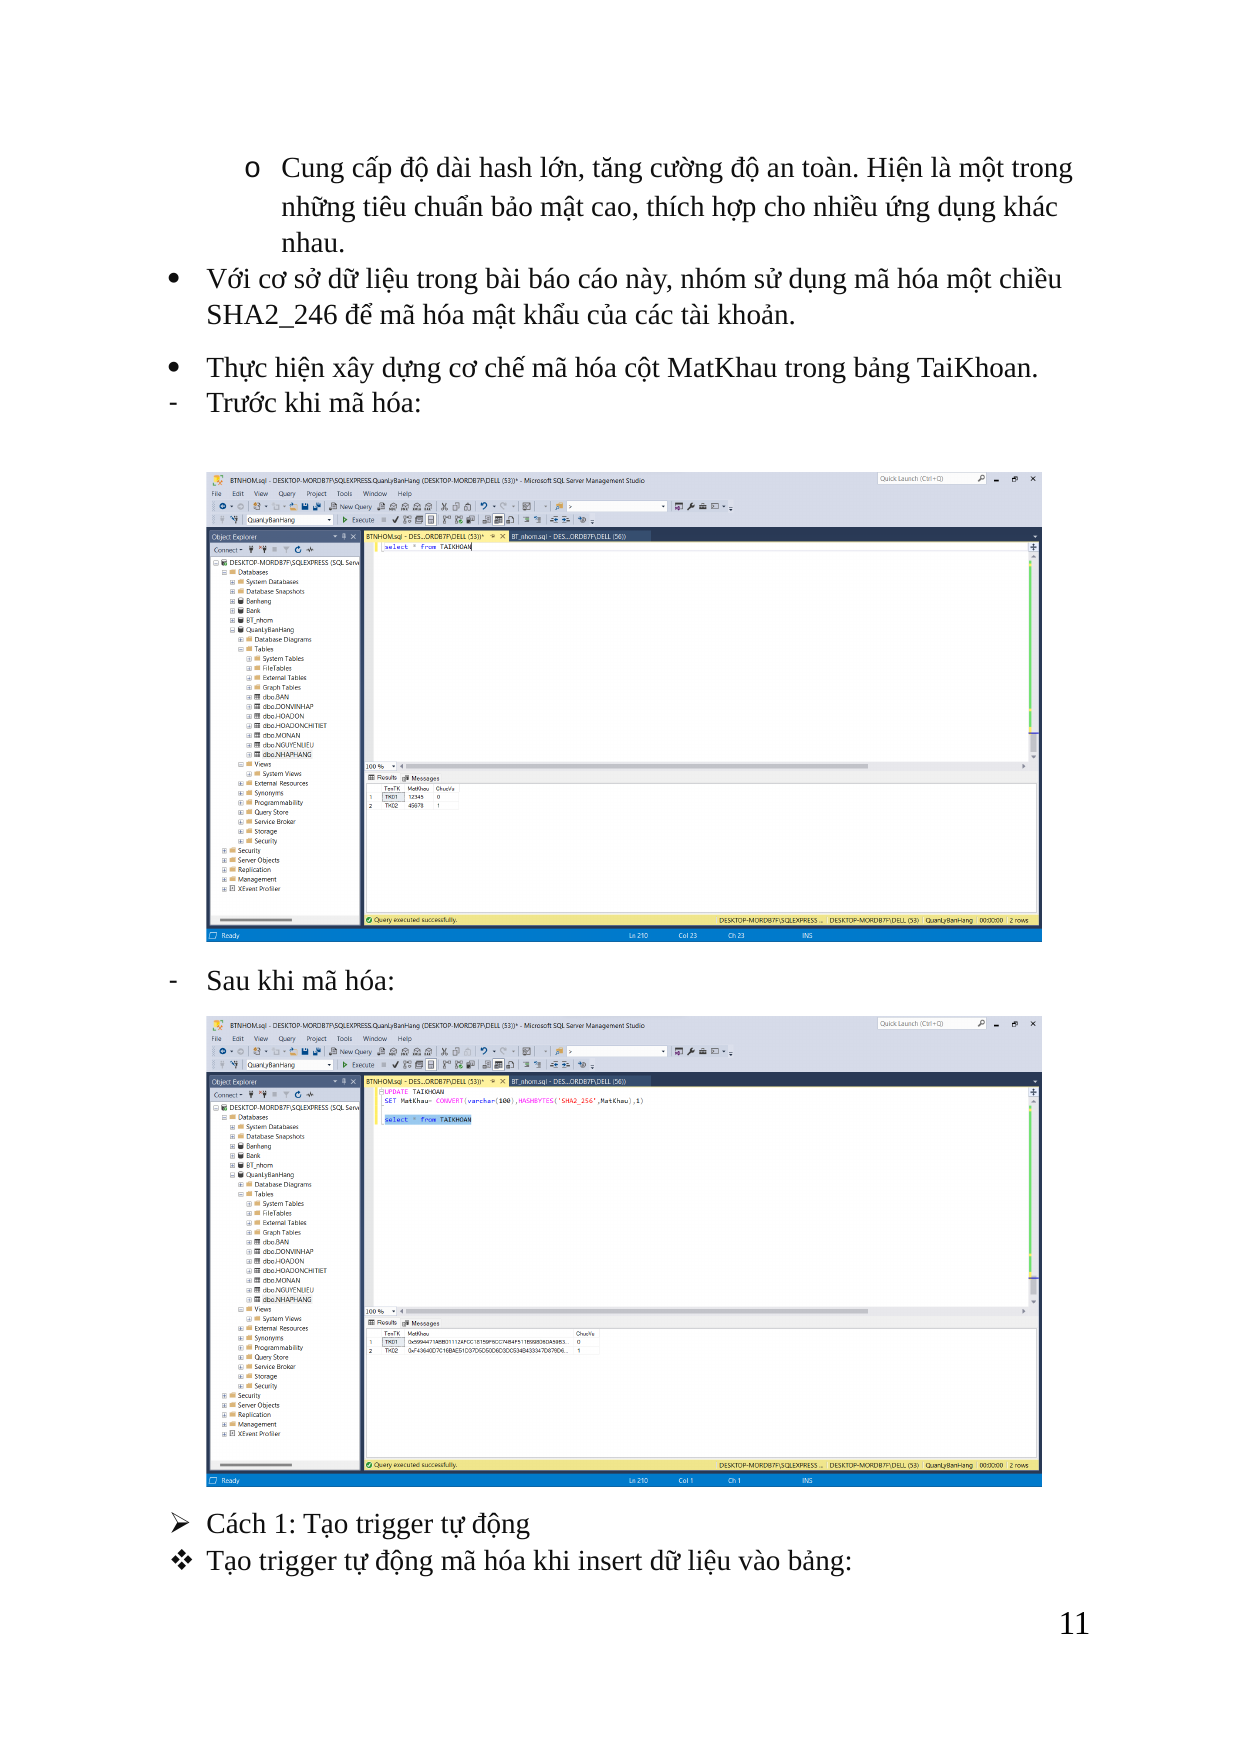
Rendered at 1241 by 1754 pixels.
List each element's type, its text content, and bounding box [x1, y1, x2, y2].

picture [206, 1016, 1042, 1487]
list Tạo trigger tự động mã hóa khi insert dữ liệu vào bảng: [169, 1543, 1090, 1577]
list Cách 1: Tạo trigger tự động [169, 1507, 1090, 1540]
list Với cơ sở dữ liệu trong bài báo cáo này, nhóm sử dụng mã hóa một chiều SHA2_246 để mã hóa mật khẩu của các tài khoản. [169, 261, 1090, 331]
list Trước khi mã hóa: [169, 384, 1090, 419]
picture [206, 472, 1042, 942]
list Thực hiện xây dựng cơ chế mã hóa cột MatKhau trong bảng TaiKhoan. [169, 350, 1090, 384]
list Cung cấp độ dài hash lớn, tăng cường độ an toàn. Hiện là một trong những tiêu chuẩn bảo mật cao, thích hợp cho nhiều ứng dụng khác nhau. [244, 150, 1090, 258]
list Sau khi mã hóa: [169, 962, 1090, 997]
